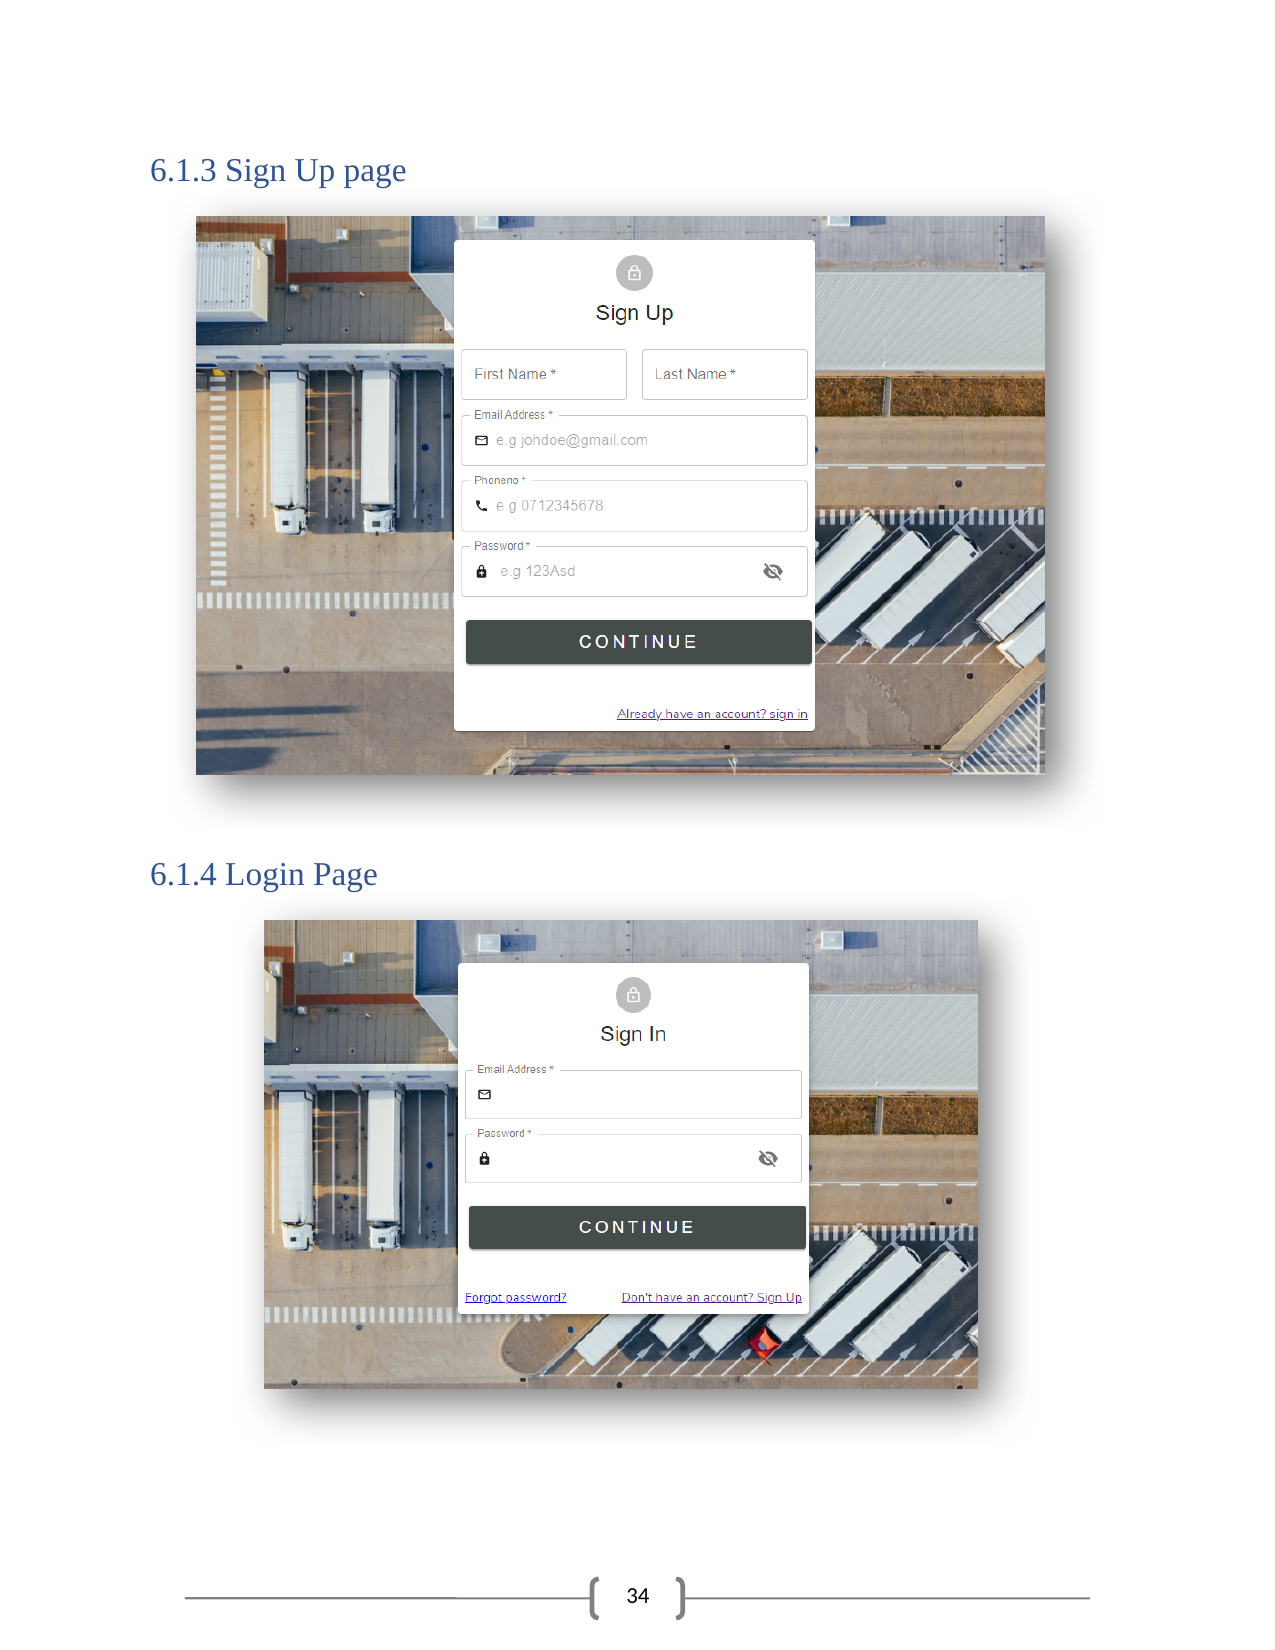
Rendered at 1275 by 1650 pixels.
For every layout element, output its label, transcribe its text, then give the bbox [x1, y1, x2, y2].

picture [196, 216, 1045, 775]
text 6.1.4 Login Page [150, 854, 1125, 892]
picture [264, 920, 978, 1389]
text 6.1.3 Sign Up page [150, 150, 1125, 188]
